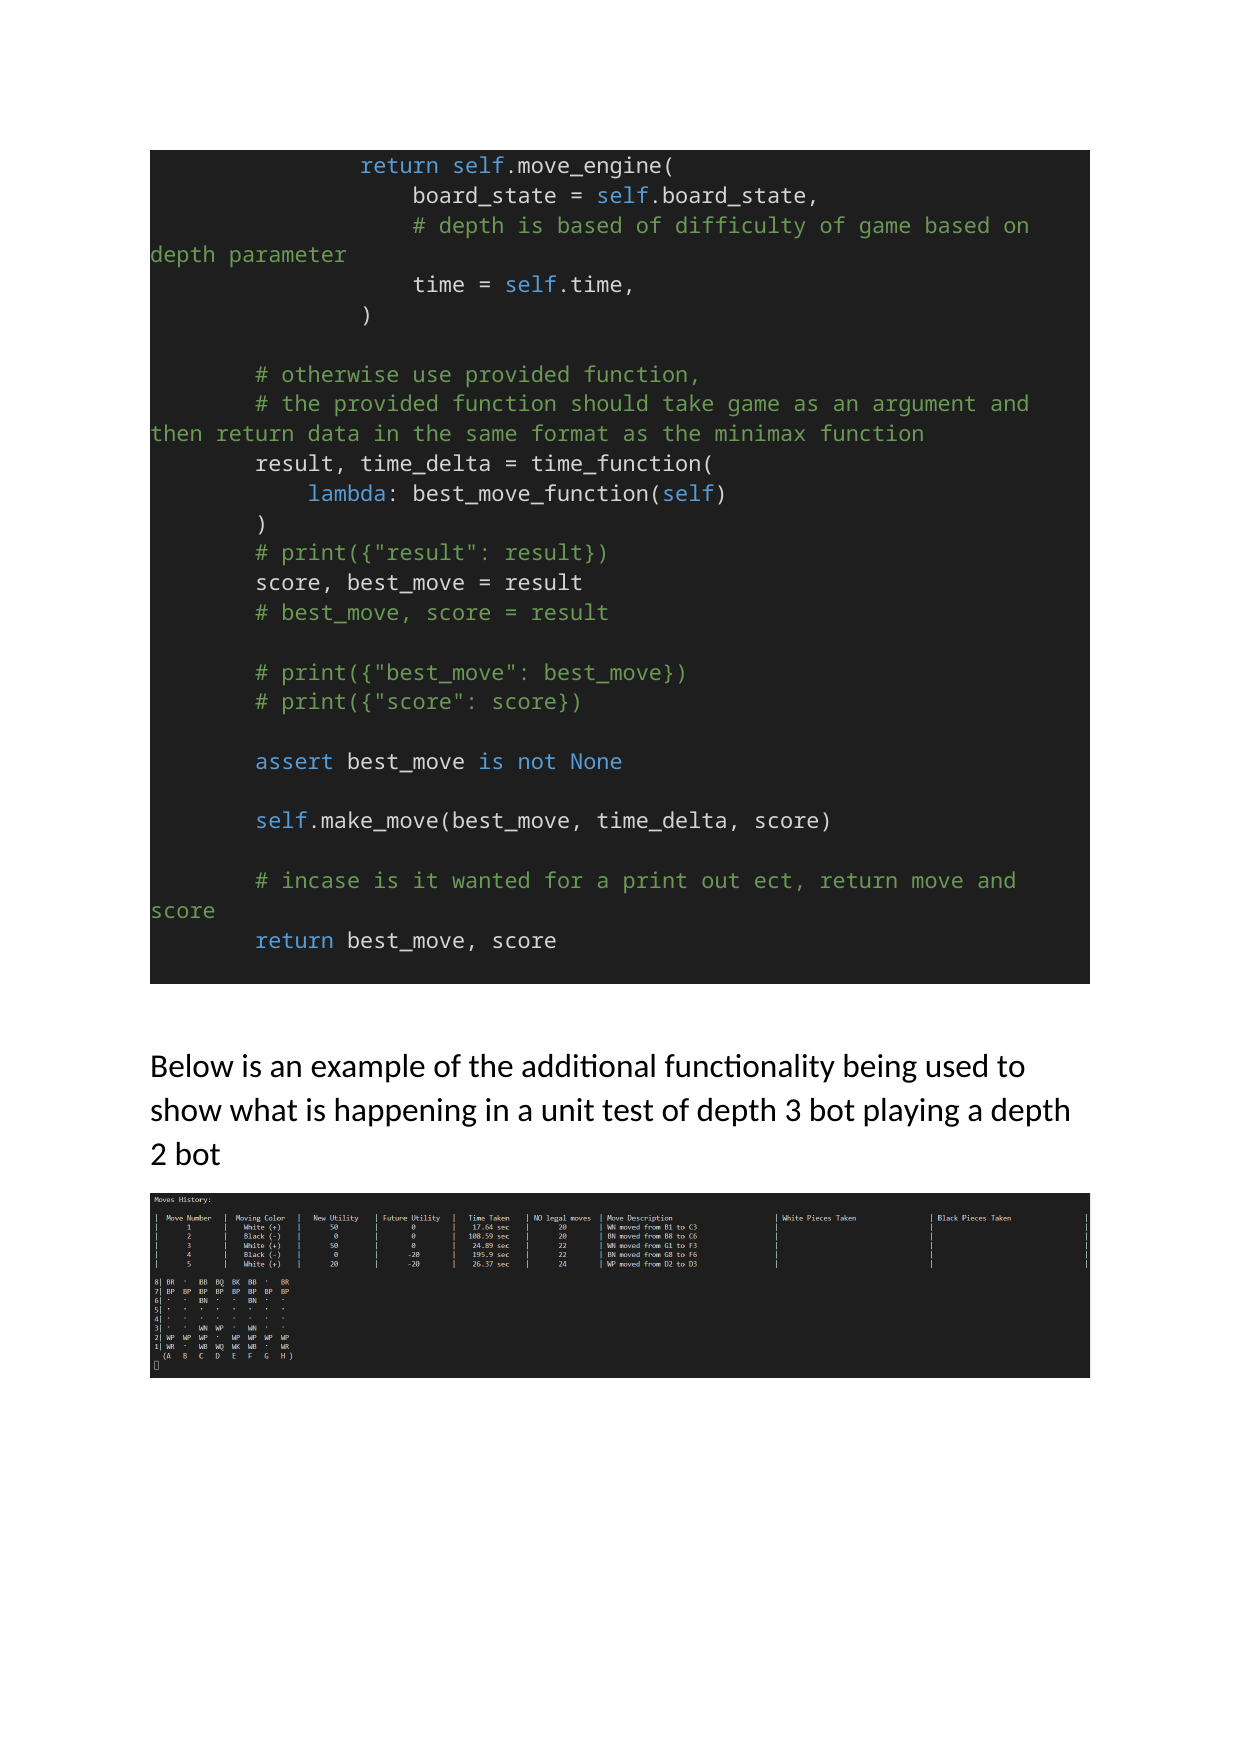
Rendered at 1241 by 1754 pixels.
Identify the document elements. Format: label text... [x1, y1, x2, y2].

text score, best_move = result [150, 567, 1090, 597]
text result, time_delta = time_function( [150, 448, 1090, 478]
text # print({"score": score}) [150, 686, 1090, 716]
text return self.move_engine( [150, 150, 1090, 180]
text self.make_move(best_move, time_delta, score) [150, 805, 1090, 835]
text Below is an example of the additional functionality being used to show what is happening in a unit test of depth 3 bot playing a depth 2 bot [150, 1045, 1090, 1173]
text lambda: best_move_function(self) [150, 478, 1090, 507]
text ) [150, 299, 1090, 329]
text assert best_move is not None [150, 746, 1090, 776]
text ) [150, 507, 1090, 537]
text # best_move, score = result [150, 597, 1090, 627]
text time = self.time, [150, 269, 1090, 299]
picture [150, 1193, 1091, 1378]
text # print({"best_move": best_move}) [150, 656, 1090, 686]
text return best_move, score [150, 924, 1090, 954]
text # depth is based of difficulty of game based on depth parameter [150, 209, 1090, 269]
text # otherwise use provided function, [150, 358, 1090, 388]
text board_state = self.board_state, [150, 180, 1090, 209]
text # incase is it wanted for a print out ect, return move and score [150, 865, 1090, 924]
text # print({"result": result}) [150, 537, 1090, 567]
text # the provided function should take game as an argument and then return data in the same format as the minimax function [150, 388, 1090, 448]
